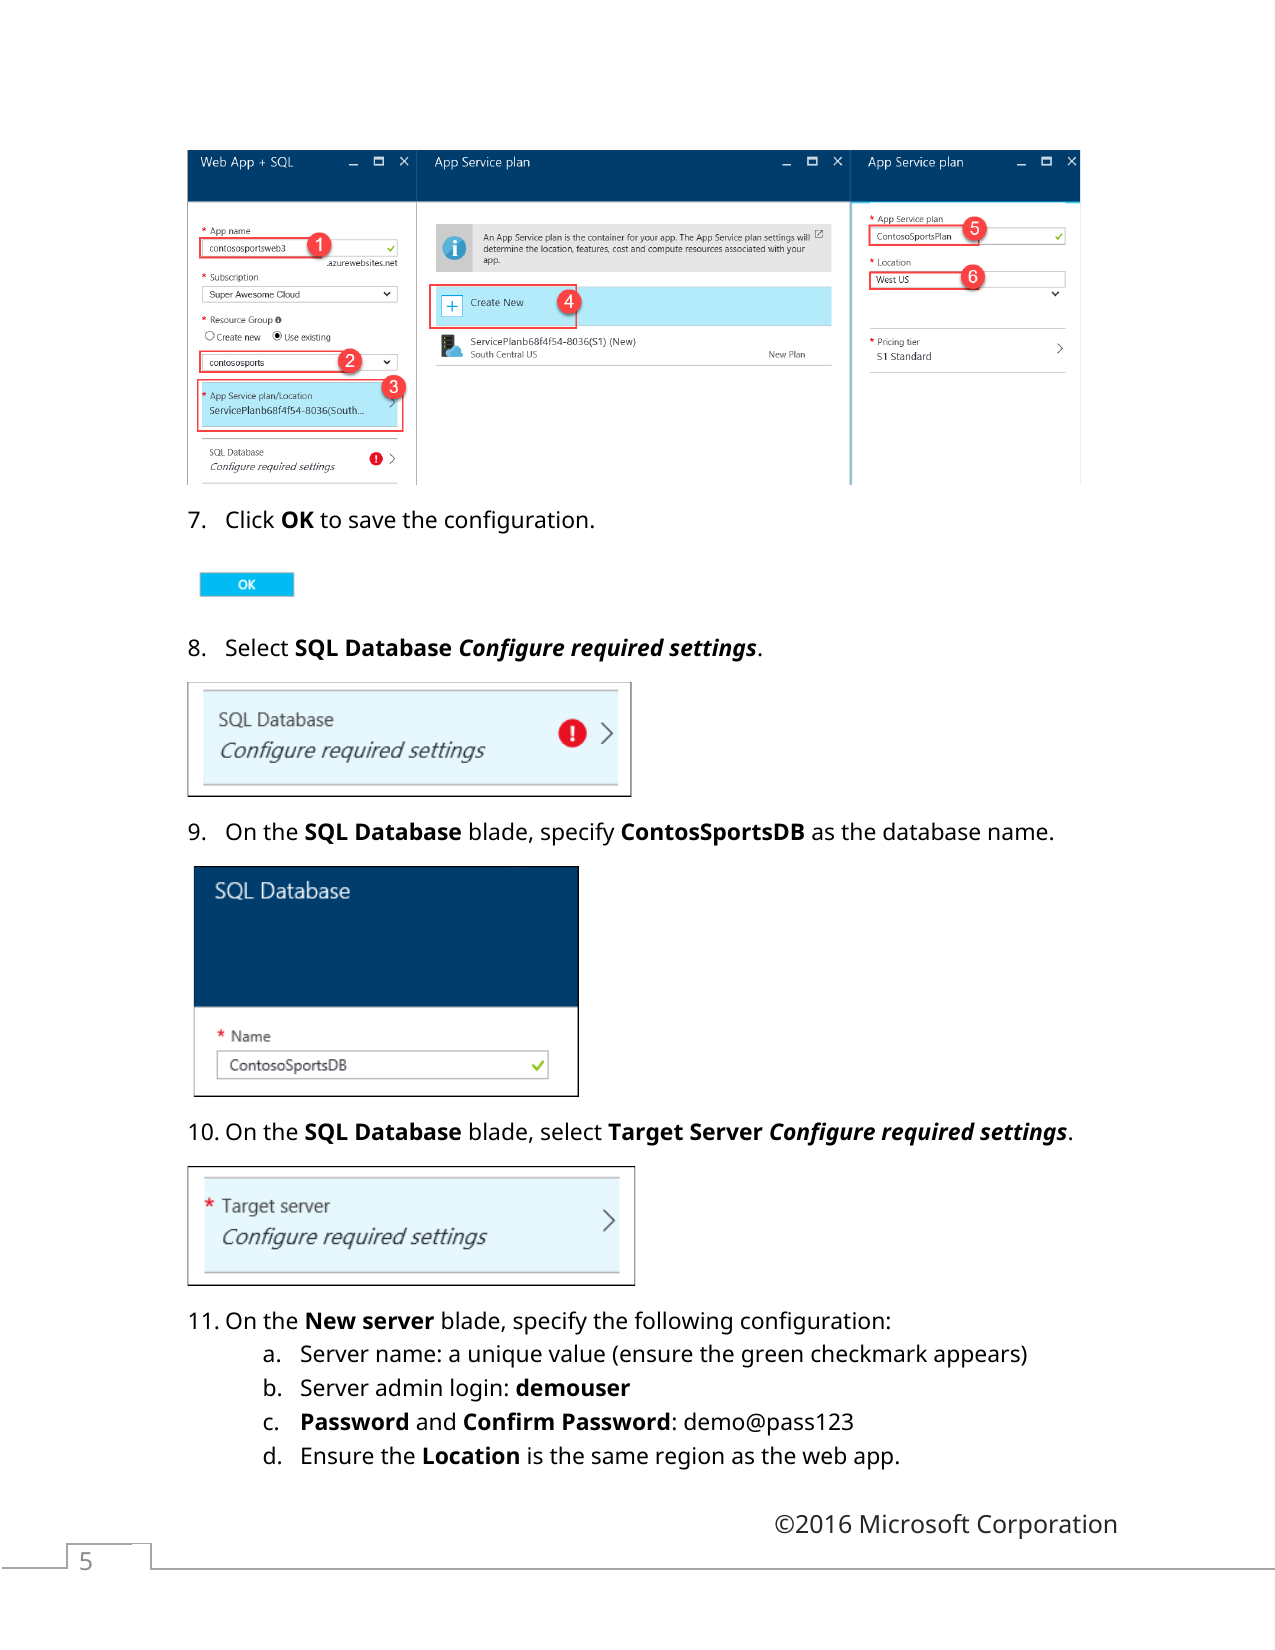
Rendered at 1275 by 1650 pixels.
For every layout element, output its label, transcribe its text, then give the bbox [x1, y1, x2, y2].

picture [193, 866, 579, 1097]
list On the SQL Database blade, specify ContosSportsDB as the database name. [187, 816, 1125, 848]
list Server name: a unique value (ensure the green checkmark appears) [262, 1338, 1125, 1370]
list Server admin login: demouser [262, 1372, 1125, 1403]
list On the SQL Database blade, select Target Server Configure required settings. [187, 1116, 1125, 1147]
picture [187, 1166, 636, 1286]
list Select SQL Database Configure required settings. [187, 632, 1125, 663]
list On the New server blade, specify the following configuration: [187, 1305, 1125, 1336]
list Password and Confirm Password: demo@pass123 [262, 1406, 1125, 1437]
picture [187, 555, 307, 613]
picture [187, 150, 1080, 485]
picture [187, 682, 632, 797]
list Click OK to save the configuration. [187, 504, 1125, 536]
list Ensure the Location is the same region as the web app. [262, 1440, 1125, 1471]
